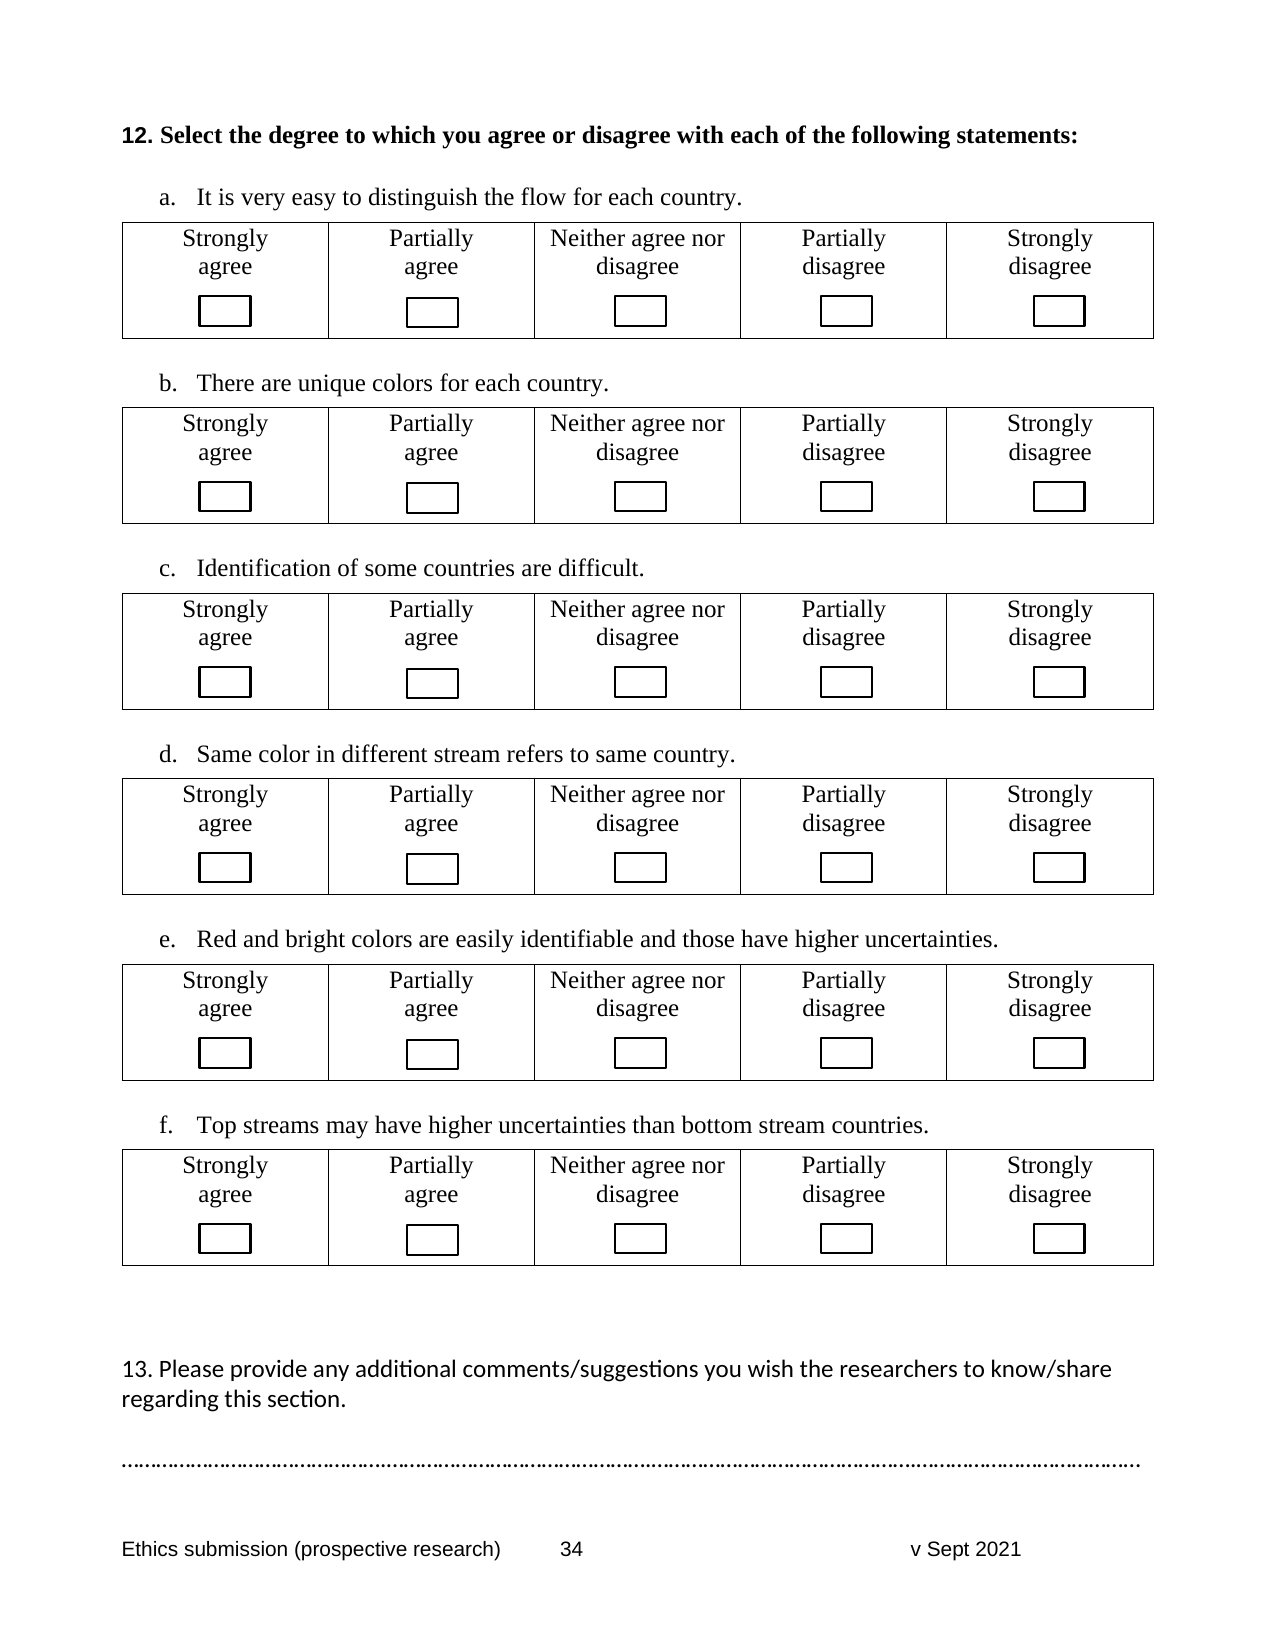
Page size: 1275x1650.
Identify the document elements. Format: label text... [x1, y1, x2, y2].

table_header Strongly agree [123, 408, 328, 523]
list It is very easy to distinguish the flow for each country. [159, 182, 1153, 211]
table_header Partially disagree [741, 594, 946, 709]
table_header Neither agree nor disagree [535, 965, 740, 1080]
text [121, 1443, 1153, 1474]
table_header Partially disagree [741, 223, 946, 338]
table_header Partially disagree [741, 408, 946, 523]
text 12. Select the degree to which you agree or disagree with each of the following statements: [121, 120, 1153, 149]
table_header Partially disagree [741, 965, 946, 1080]
table_header Neither agree nor disagree [535, 408, 740, 523]
text 13. Please provide any additional comments/suggestions you wish the researchers to know/share regarding this section. [121, 1353, 1153, 1414]
list Top streams may have higher uncertainties than bottom stream countries. [159, 1110, 1153, 1139]
list Red and bright colors are easily identifiable and those have higher uncertainties. [159, 924, 1153, 953]
table_header Strongly agree [123, 1150, 328, 1265]
table_header Strongly disagree [947, 594, 1153, 709]
table_header Partially disagree [741, 779, 946, 894]
table_header Partially agree [329, 1150, 534, 1265]
table_header Strongly agree [123, 779, 328, 894]
table_header Neither agree nor disagree [535, 223, 740, 338]
table_header Strongly disagree [947, 408, 1153, 523]
table_header Neither agree nor disagree [535, 1150, 740, 1265]
table_header Partially agree [329, 223, 534, 338]
table_header Strongly agree [123, 223, 328, 338]
table_header Partially agree [329, 408, 534, 523]
table_header Neither agree nor disagree [535, 779, 740, 894]
list Same color in different stream refers to same country. [159, 739, 1153, 768]
table_header Neither agree nor disagree [535, 594, 740, 709]
table_header Strongly disagree [947, 223, 1153, 338]
list There are unique colors for each country. [159, 368, 1153, 397]
table_header Partially agree [329, 779, 534, 894]
table_header Strongly agree [123, 594, 328, 709]
table_header Partially disagree [741, 1150, 946, 1265]
table_header Strongly disagree [947, 1150, 1153, 1265]
table_header Strongly disagree [947, 779, 1153, 894]
table_header Strongly agree [123, 965, 328, 1080]
table_header Strongly disagree [947, 965, 1153, 1080]
table_header Partially agree [329, 965, 534, 1080]
list Identification of some countries are difficult. [159, 553, 1153, 582]
table_header Partially agree [329, 594, 534, 709]
